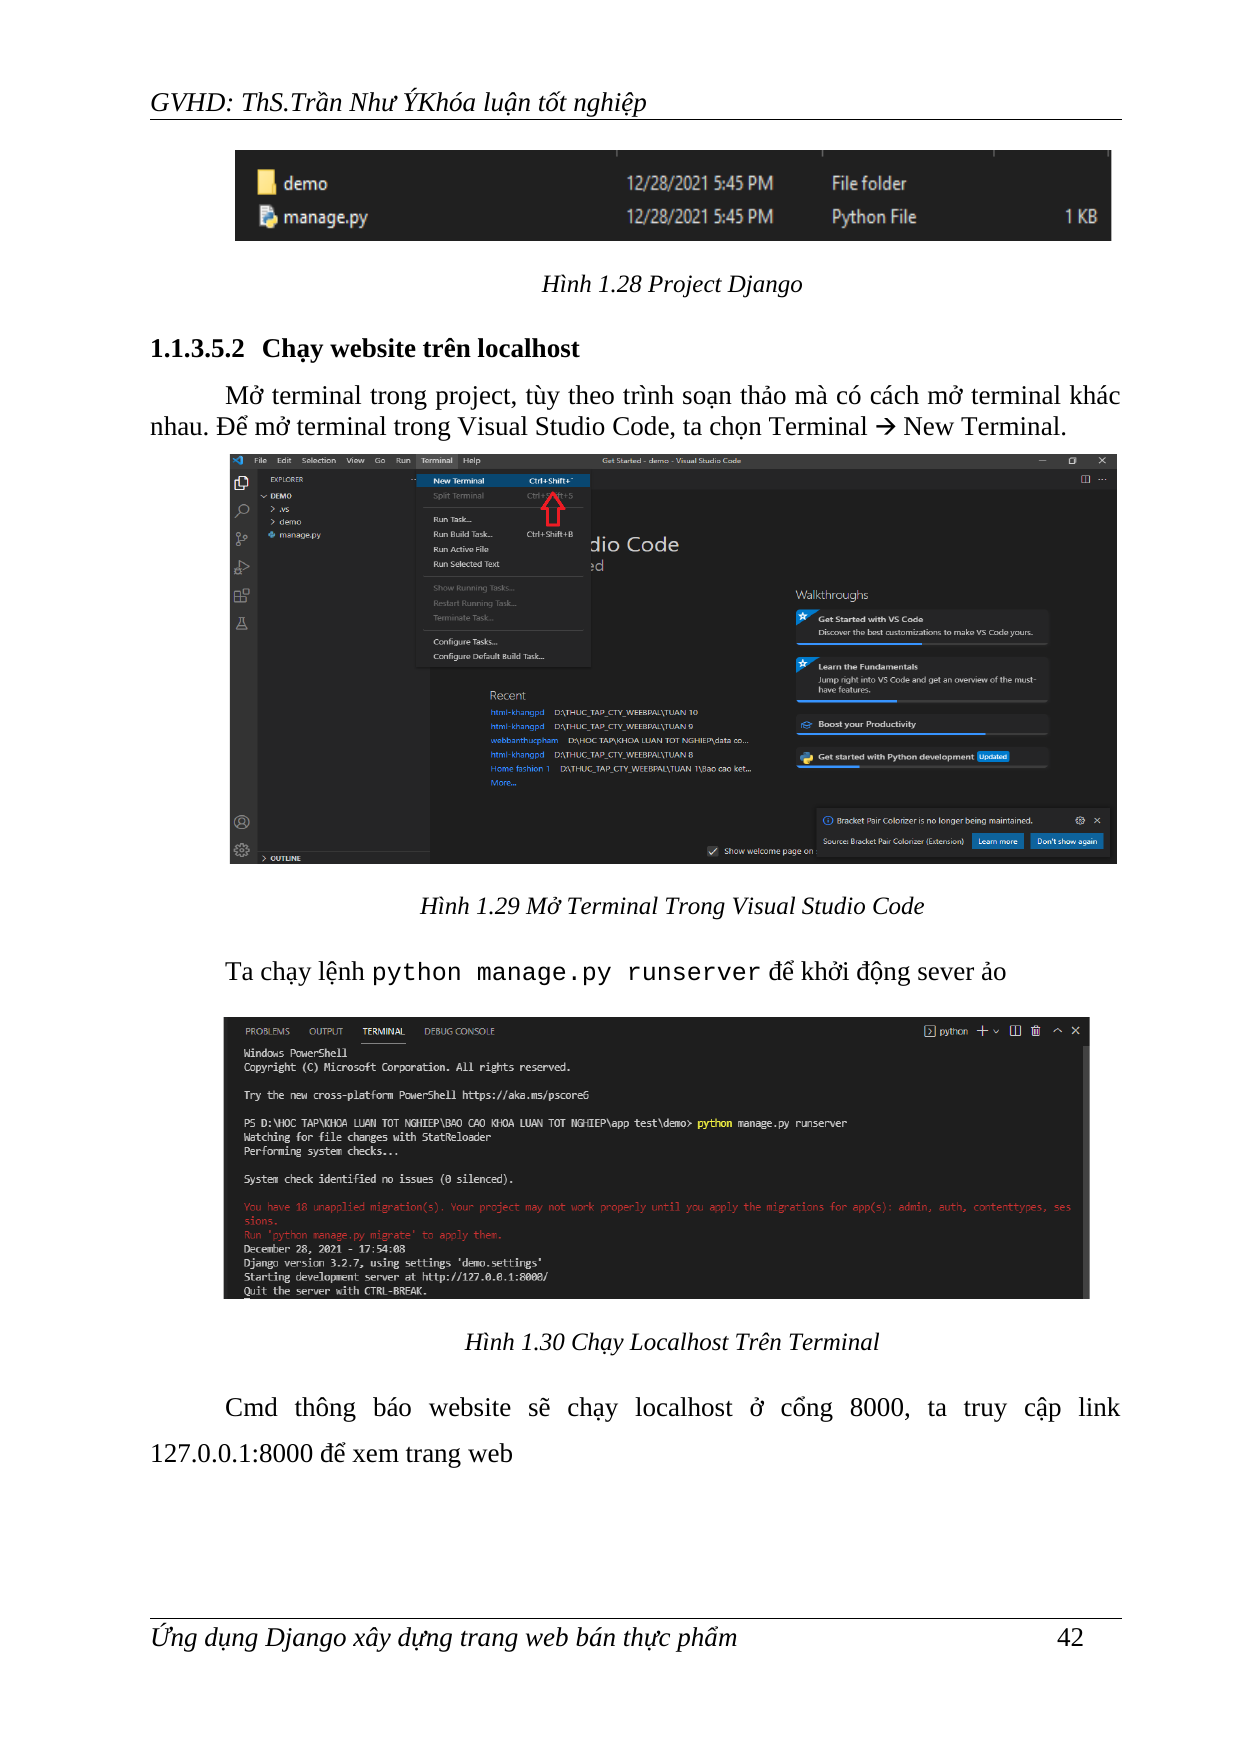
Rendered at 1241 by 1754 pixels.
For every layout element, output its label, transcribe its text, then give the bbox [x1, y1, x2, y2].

text Hình 1.29 Mở Terminal Trong Visual Studio Code [150, 891, 1122, 920]
text Ta chạy lệnh python manage.py runserver để khởi động sever ảo [150, 955, 1122, 988]
text Mở terminal trong project, tùy theo trình soạn thảo mà có cách mở terminal khác nhau. Để mở terminal trong Visual Studio Code, ta chọn Terminal 🡪 New Terminal. [150, 379, 1122, 442]
picture [235, 150, 1112, 241]
picture [223, 1017, 1090, 1299]
picture [229, 454, 1117, 864]
text Hình 1.28 Project Django [150, 269, 1122, 297]
text Hình 1.30 Chạy Localhost Trên Terminal [150, 1327, 1122, 1356]
subtitle Chạy website trên localhost [150, 333, 1122, 364]
text Cmd thông báo website sẽ chạy localhost ở cổng 8000, ta truy cập link 127.0.0.1:8000 để xem trang web [150, 1391, 1122, 1469]
